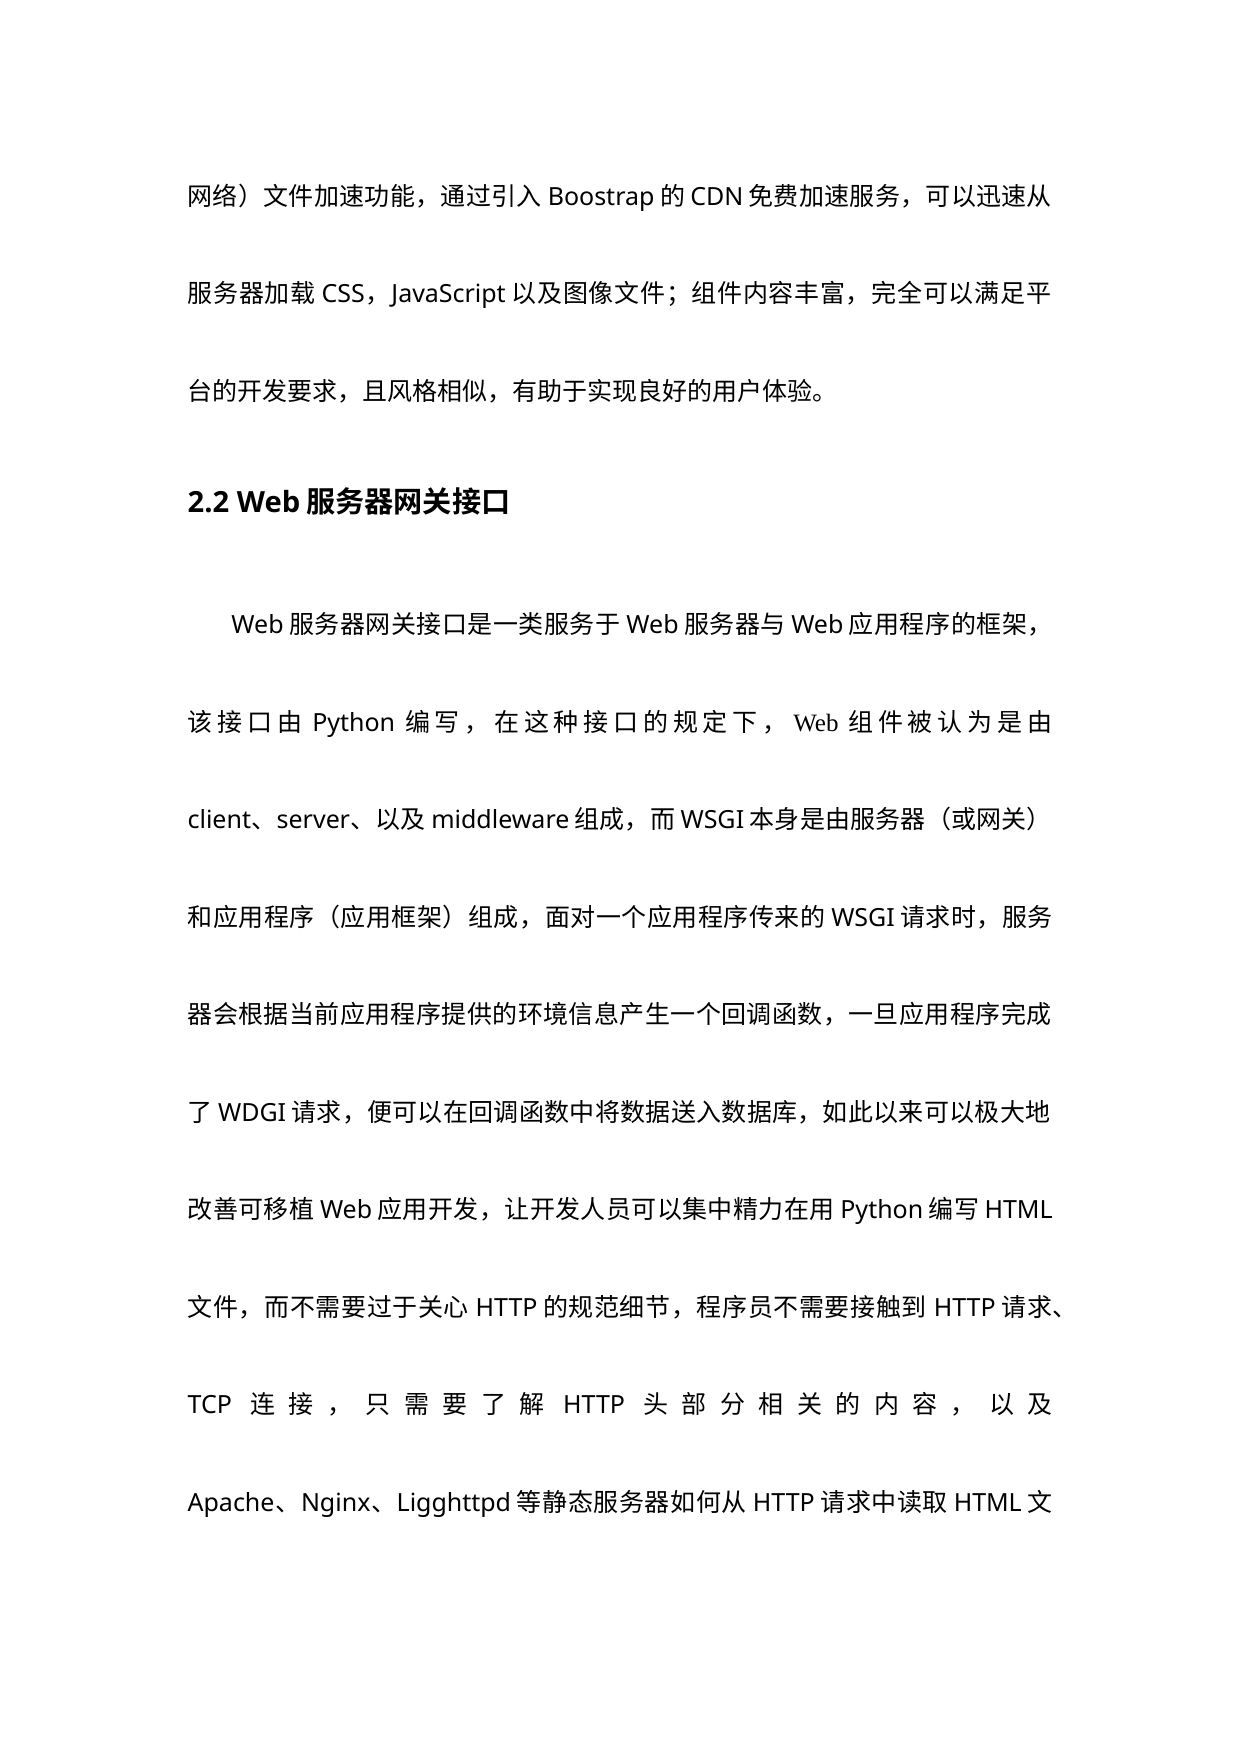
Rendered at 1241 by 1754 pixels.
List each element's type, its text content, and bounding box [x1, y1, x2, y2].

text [187, 590, 1053, 1533]
subtitle 2.2 Web服务器网关接口 [187, 467, 1053, 532]
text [187, 162, 1053, 422]
